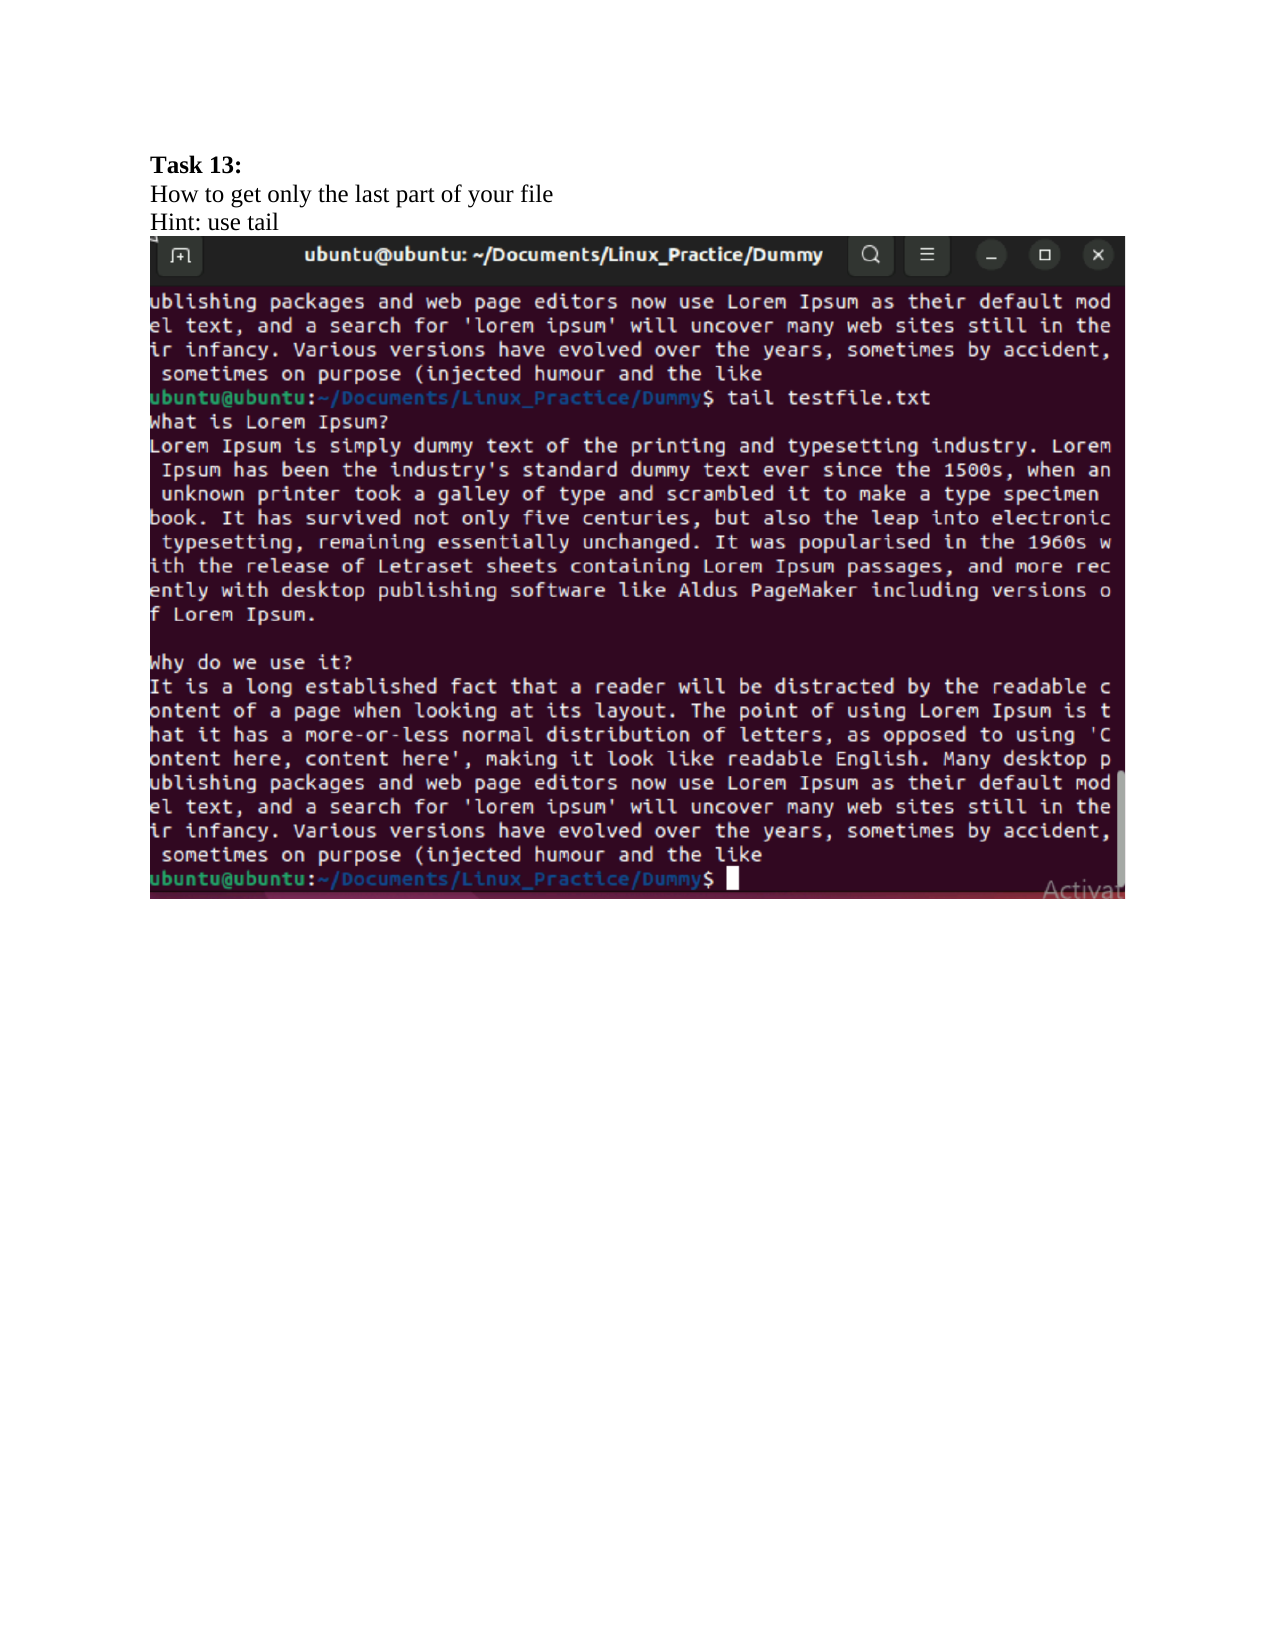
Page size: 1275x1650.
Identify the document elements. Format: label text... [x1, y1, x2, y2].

text Hint: use tail [150, 207, 1125, 236]
picture [150, 236, 1125, 899]
text Task 13: [150, 150, 1125, 179]
text How to get only the last part of your file [150, 179, 1125, 207]
